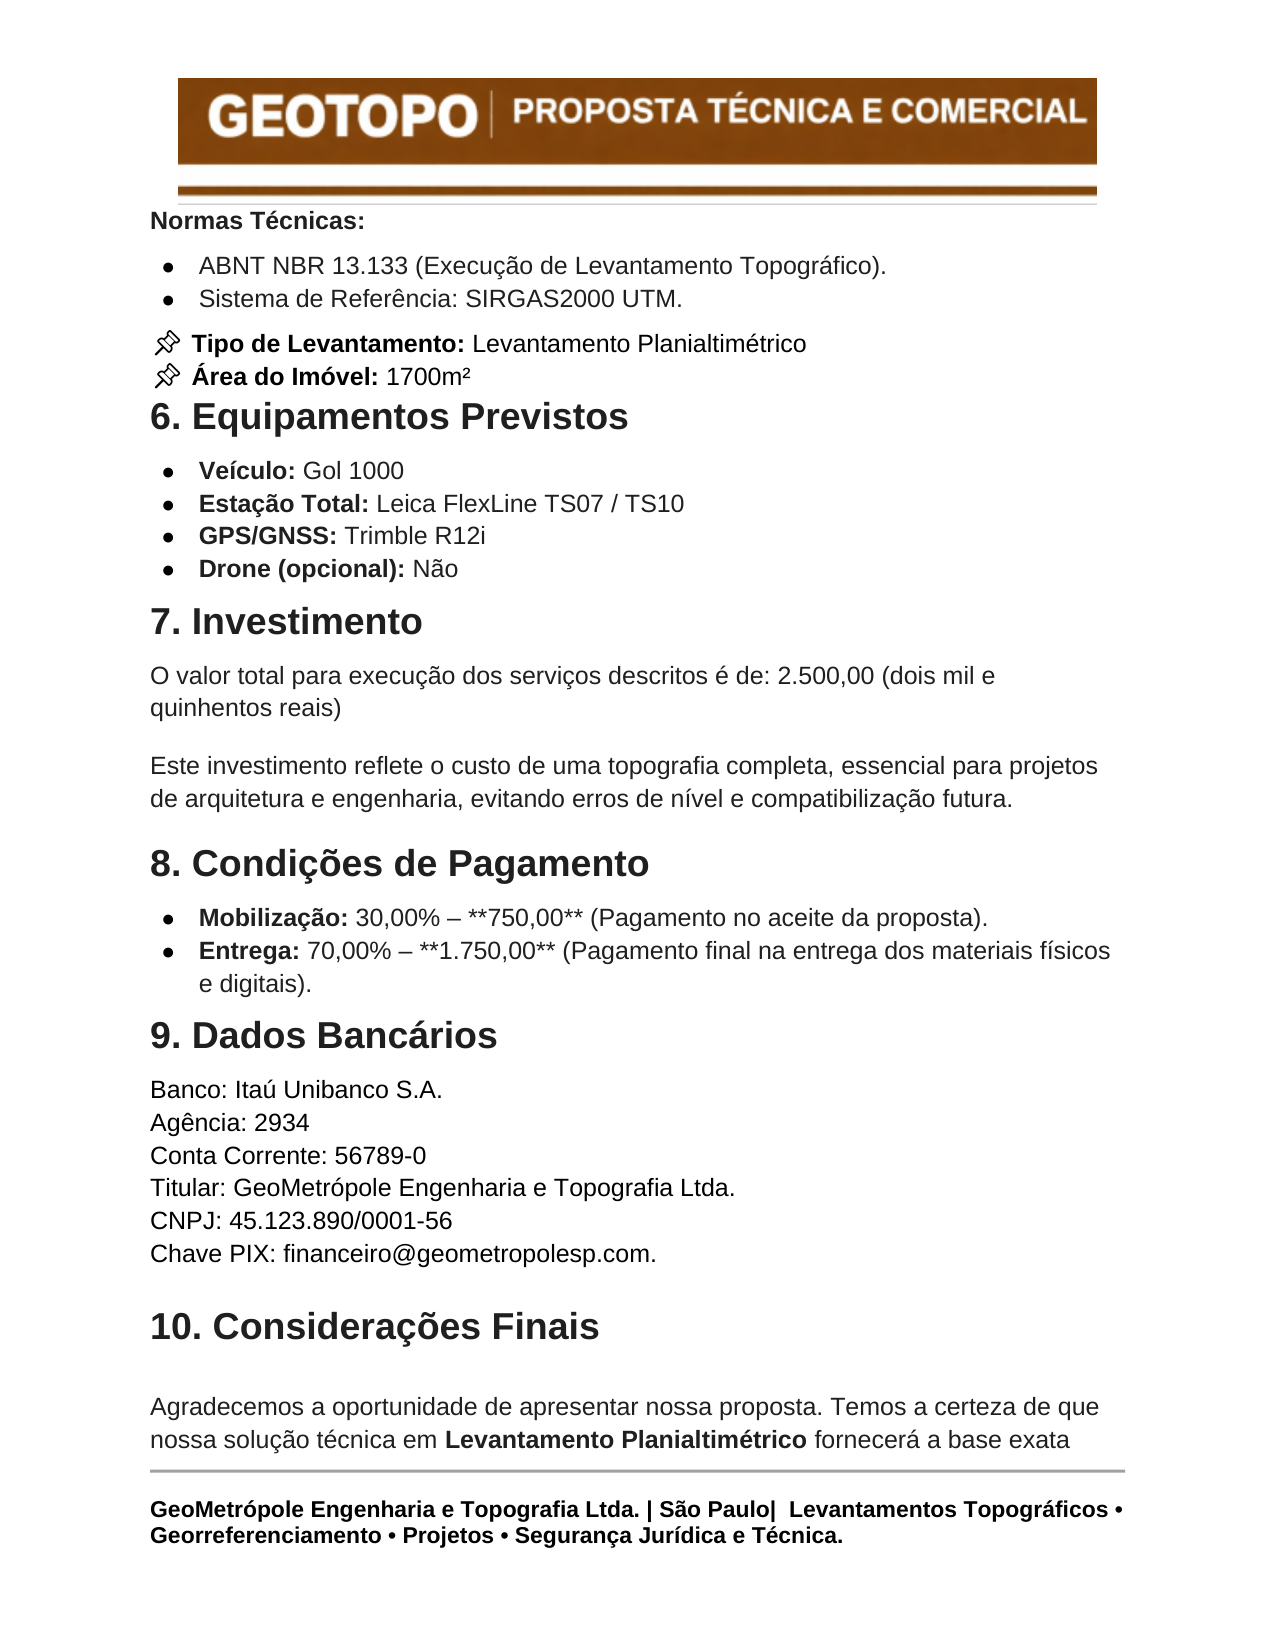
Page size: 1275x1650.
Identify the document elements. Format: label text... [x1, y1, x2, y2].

text Chave PIX: financeiro@geometropolesp.com. [150, 1239, 1125, 1268]
text 📌 Tipo de Levantamento: Levantamento Planialtimétrico [150, 329, 1125, 358]
text Este investimento reflete o custo de uma topografia completa, essencial para projetos de arquitetura e engenharia, evitando erros de nível e compatibilização futura. [150, 751, 1125, 813]
text Banco: Itaú Unibanco S.A. [150, 1075, 1125, 1104]
list Sistema de Referência: SIRGAS2000 UTM. [161, 284, 1125, 312]
list Drone (opcional): Não [161, 554, 1125, 583]
subtitle 7. Investimento [150, 599, 1125, 642]
picture [178, 78, 1097, 206]
subtitle 6. Equipamentos Previstos [150, 394, 1125, 437]
text Conta Corrente: 56789-0 [150, 1141, 1125, 1169]
list GPS/GNSS: Trimble R12i [161, 521, 1125, 550]
text O valor total para execução dos serviços descritos é de: 2.500,00 (dois mil e quinhentos reais) [150, 661, 1125, 722]
subtitle 10. Considerações Finais [150, 1304, 1125, 1347]
text Titular: GeoMetrópole Engenharia e Topografia Ltda. [150, 1173, 1125, 1202]
list Veículo: Gol 1000 [161, 456, 1125, 484]
text CNPJ: 45.123.890/0001-56 [150, 1206, 1125, 1235]
list ABNT NBR 13.133 (Execução de Levantamento Topográfico). [161, 251, 1125, 280]
subtitle 9. Dados Bancários [150, 1014, 1125, 1057]
subtitle 8. Condições de Pagamento [150, 842, 1125, 885]
list Estação Total: Leica FlexLine TS07 / TS10 [161, 488, 1125, 517]
text Agência: 2934 [150, 1108, 1125, 1137]
text 📌 Área do Imóvel: 1700m² [150, 362, 1125, 390]
text Normas Técnicas: [150, 206, 1125, 234]
list Mobilização: 30,00% – **750,00** (Pagamento no aceite da proposta). [161, 903, 1125, 932]
list Entrega: 70,00% – **1.750,00** (Pagamento final na entrega dos materiais físicos e digitais). [161, 936, 1125, 997]
